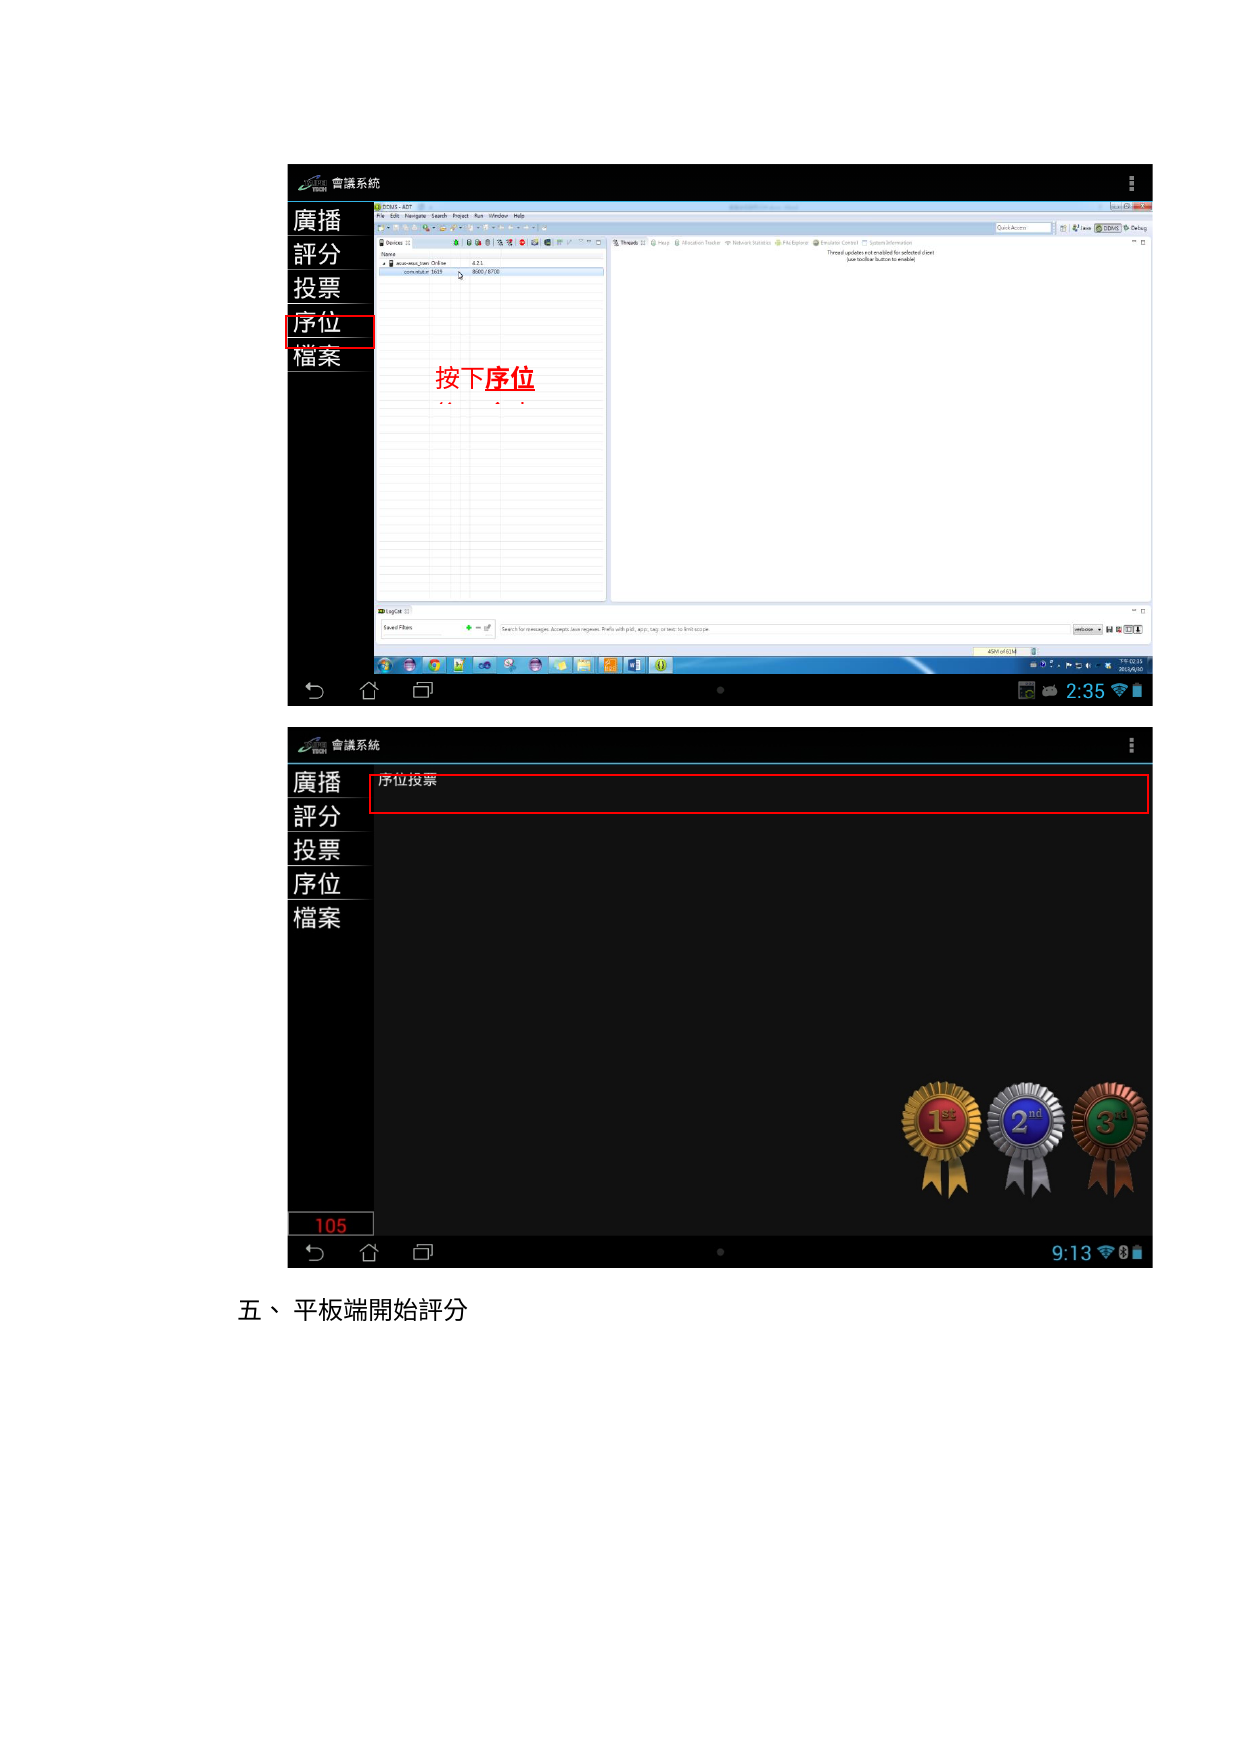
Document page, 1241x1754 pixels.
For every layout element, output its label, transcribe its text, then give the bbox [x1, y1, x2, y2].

picture [287, 317, 373, 347]
picture [287, 164, 1153, 706]
picture [287, 727, 1153, 1268]
list 平板端開始評分 [237, 1289, 1053, 1327]
